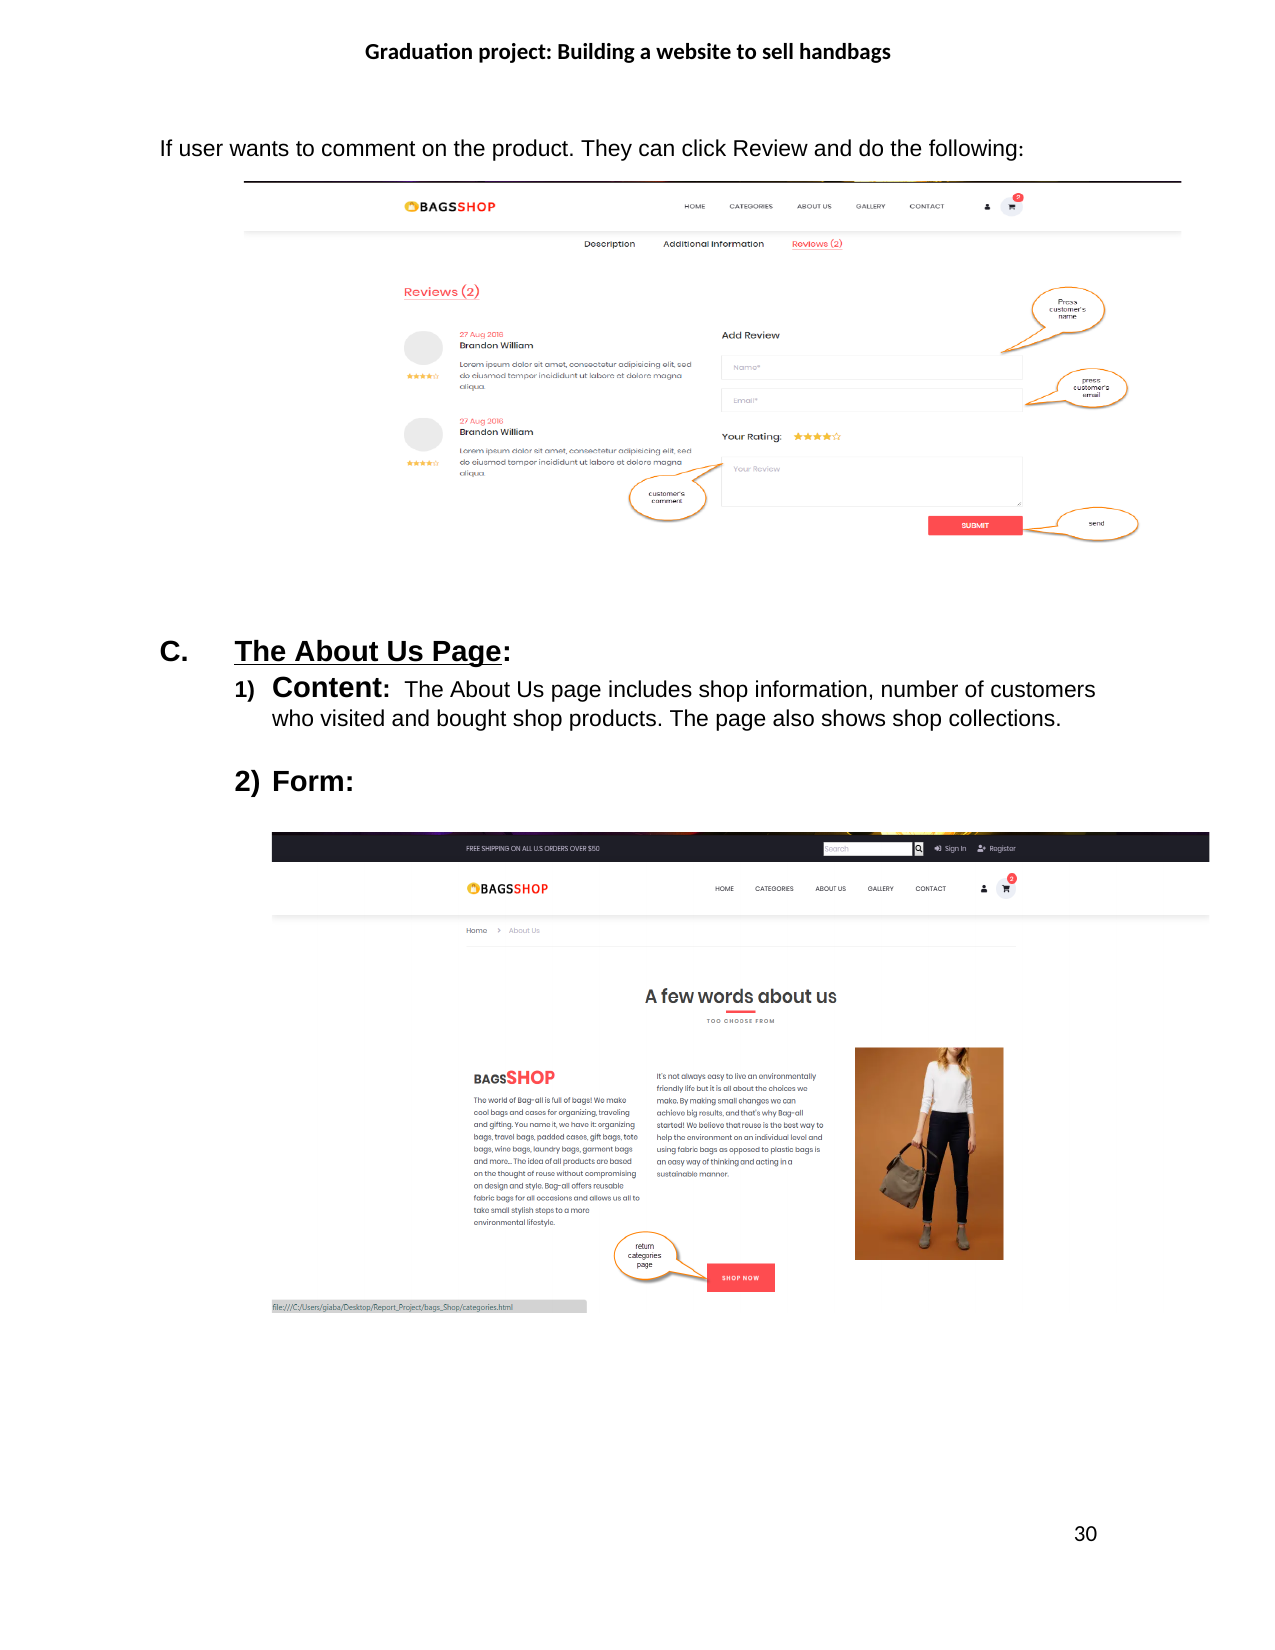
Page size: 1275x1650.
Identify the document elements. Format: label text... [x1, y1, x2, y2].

picture [271, 832, 1210, 1313]
list Content: The About Us page includes shop information, number of customers who visited and bought shop products. The page also shows shop collections. [234, 670, 1097, 731]
text If user wants to comment on the product. They can click Review and do the following: [159, 134, 1097, 163]
list Form: [234, 764, 1097, 797]
list The About Us Page: [159, 634, 1097, 668]
picture [243, 181, 1182, 566]
